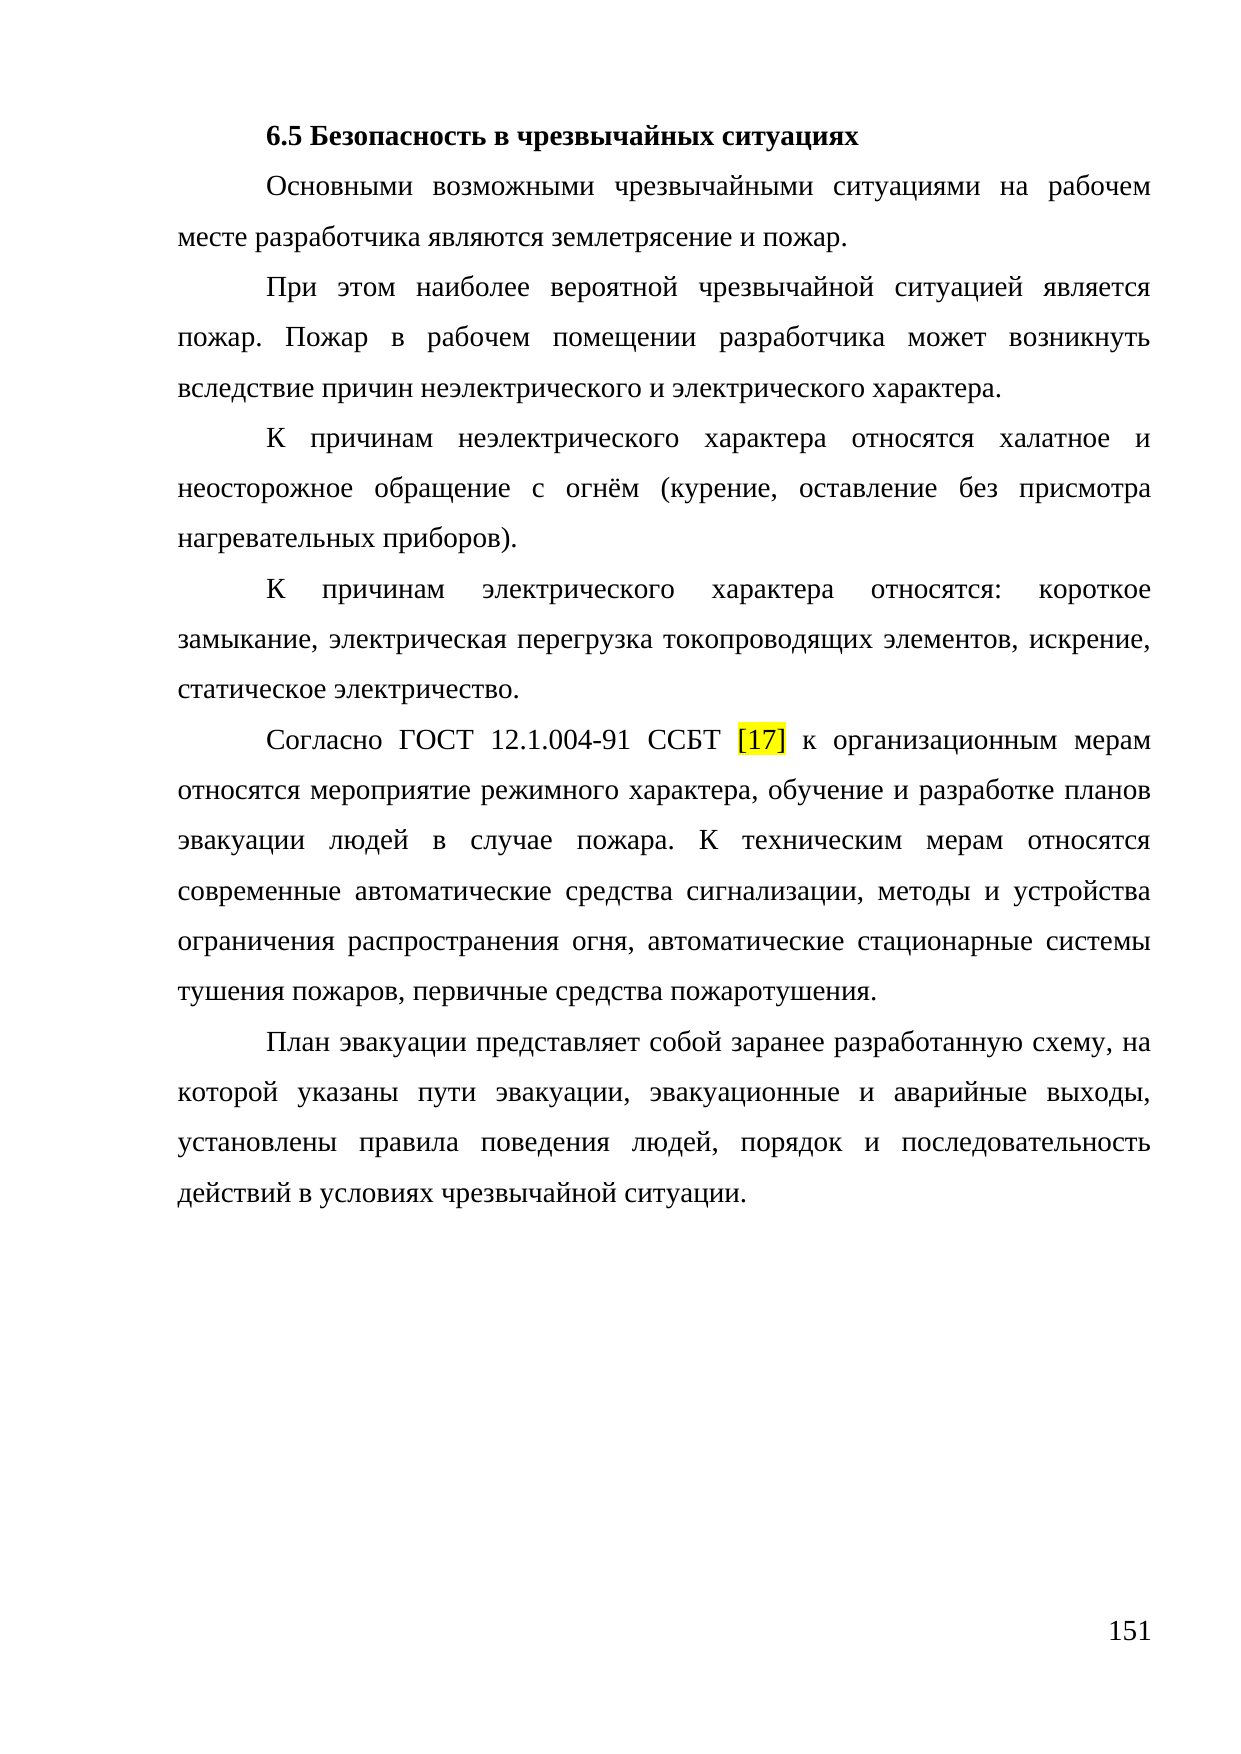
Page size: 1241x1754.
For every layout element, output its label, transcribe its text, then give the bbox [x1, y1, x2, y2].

text К причинам электрического характера относятся: короткое замыкание, электрическая перегрузка токопроводящих элементов, искрение, статическое электричество. [177, 571, 1152, 705]
text План эвакуации представляет собой заранее разработанную схему, на которой указаны пути эвакуации, эвакуационные и аварийные выходы, установлены правила поведения людей, порядок и последовательность действий в условиях чрезвычайной ситуации. [177, 1024, 1152, 1208]
text При этом наиболее вероятной чрезвычайной ситуацией является пожар. Пожар в рабочем помещении разработчика может возникнуть вследствие причин неэлектрического и электрического характера. [177, 269, 1152, 403]
text Согласно ГОСТ 12.1.004-91 ССБТ [17] к организационным мерам относятся мероприятие режимного характера, обучение и разработке планов эвакуации людей в случае пожара. К техническим мерам относятся современные автоматические средства сигнализации, методы и устройства ограничения распространения огня, автоматические стационарные системы тушения пожаров, первичные средства пожаротушения. [177, 722, 1152, 1007]
text Основными возможными чрезвычайными ситуациями на рабочем месте разработчика являются землетрясение и пожар. [177, 168, 1152, 252]
subtitle 6.5 Безопасность в чрезвычайных ситуациях [177, 118, 1152, 152]
text К причинам неэлектрического характера относятся халатное и неосторожное обращение с огнём (курение, оставление без присмотра нагревательных приборов). [177, 420, 1152, 554]
